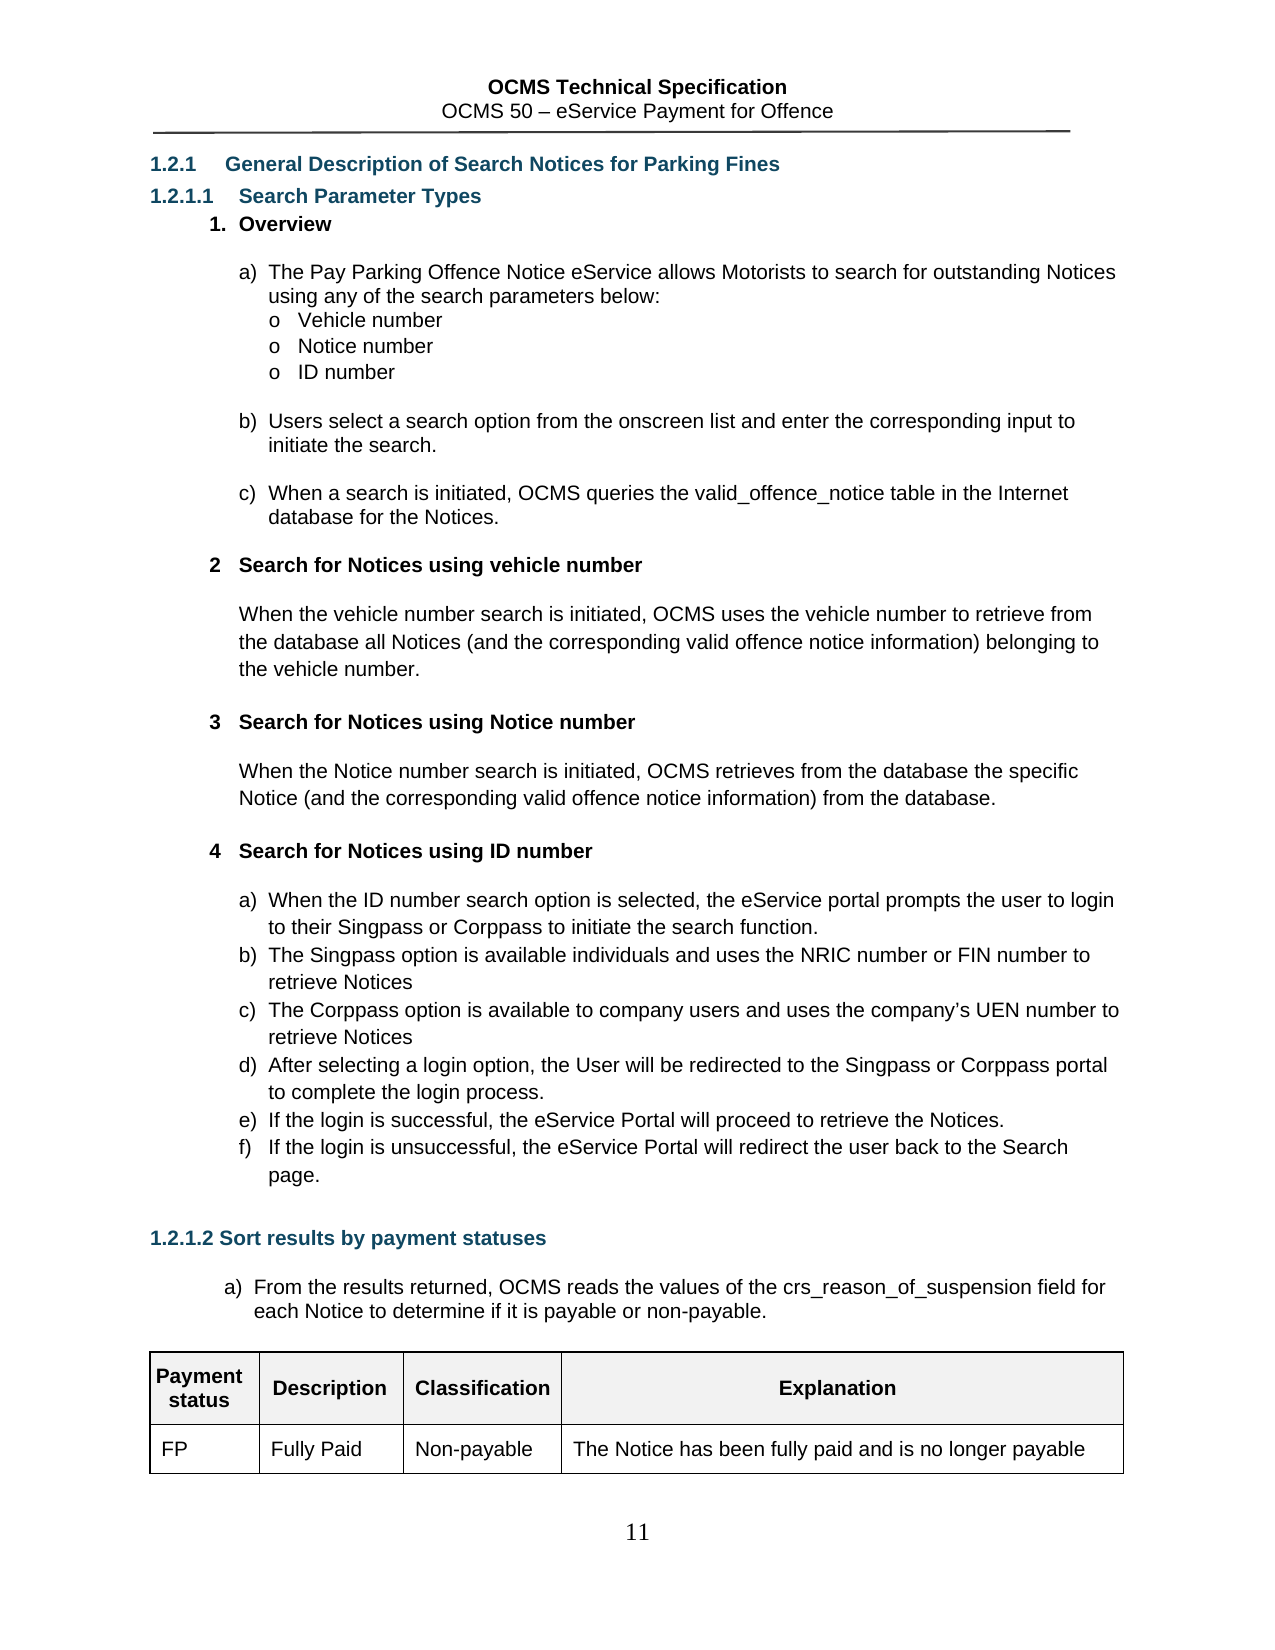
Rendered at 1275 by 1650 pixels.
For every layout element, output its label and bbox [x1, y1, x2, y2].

table_header [260, 1353, 403, 1424]
table_header [404, 1353, 561, 1424]
table_cell [260, 1425, 403, 1472]
table_cell [151, 1425, 259, 1472]
table_header [151, 1353, 259, 1424]
table_header [562, 1353, 1123, 1424]
table_cell [404, 1425, 561, 1472]
table_cell [562, 1425, 1123, 1472]
